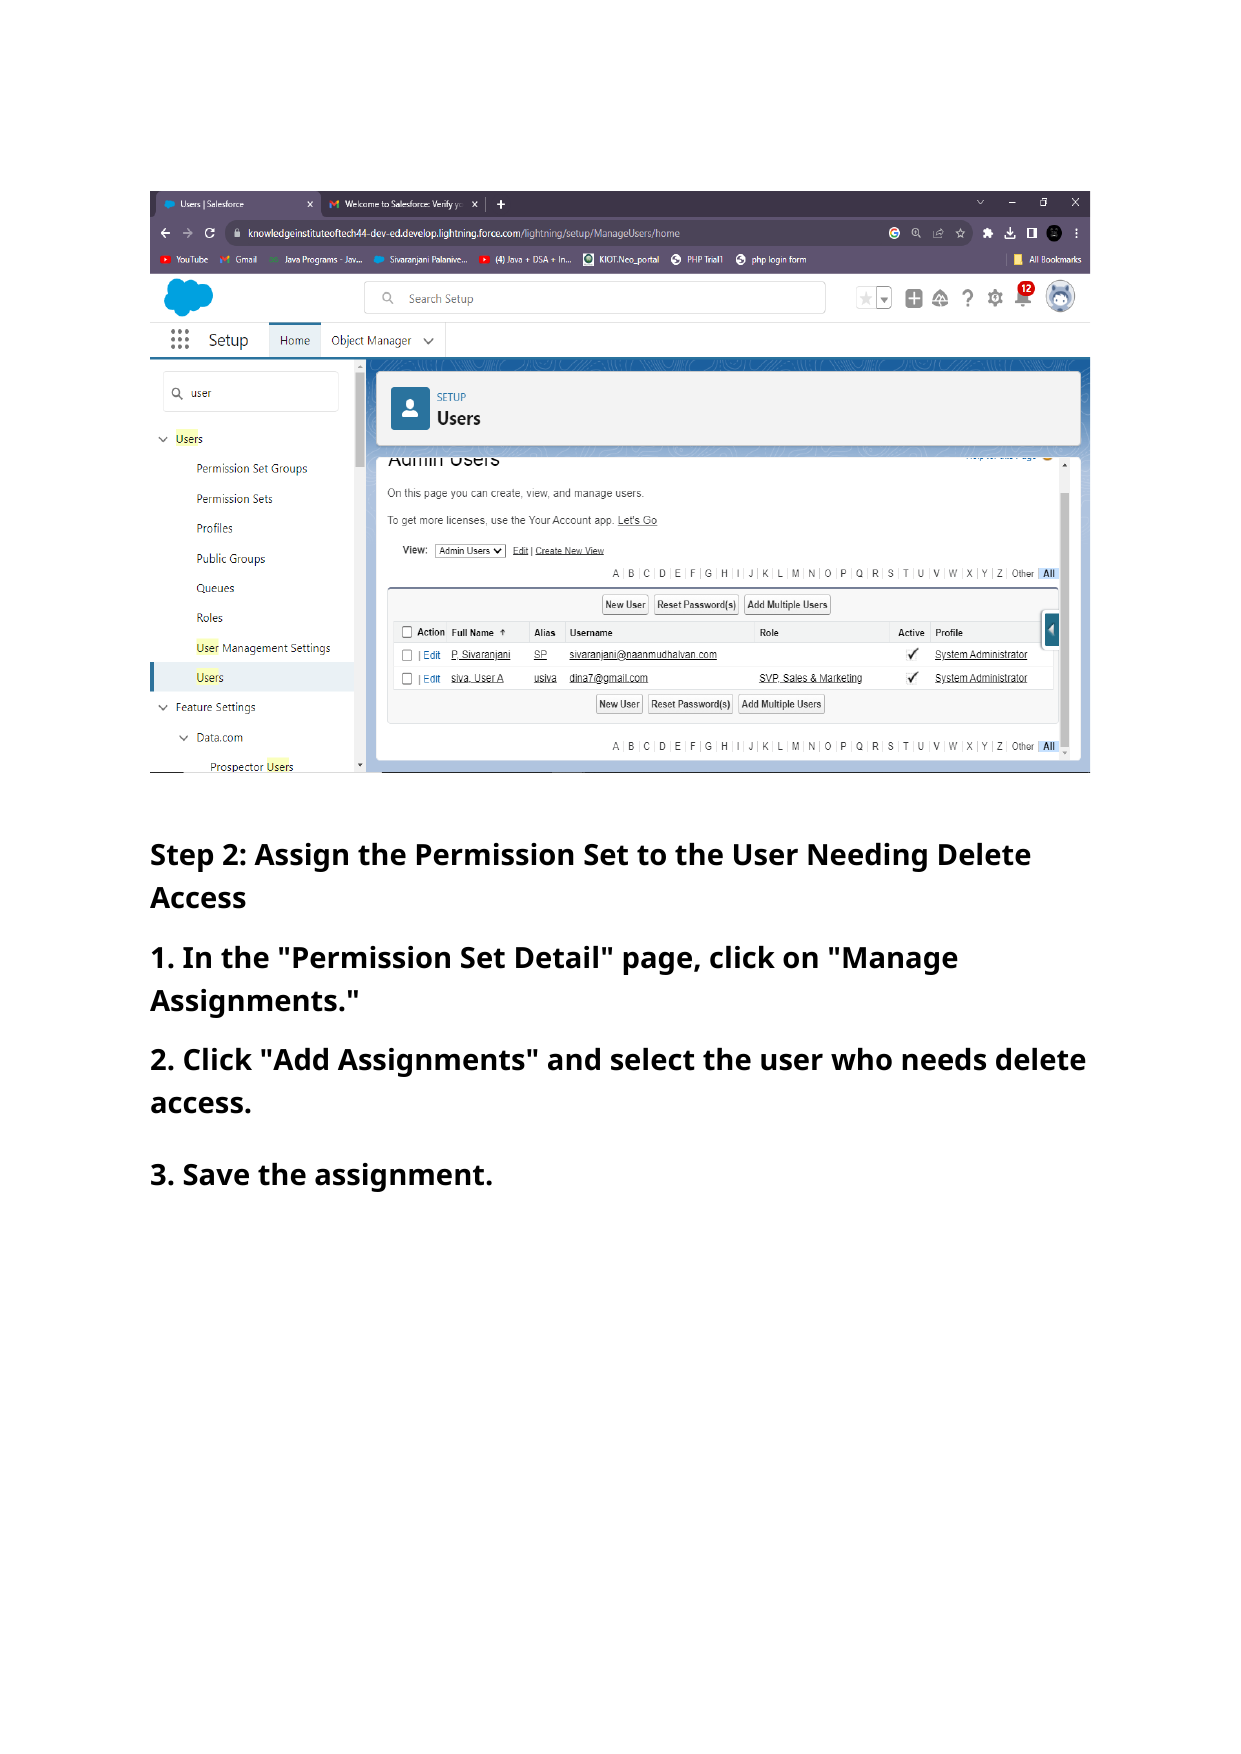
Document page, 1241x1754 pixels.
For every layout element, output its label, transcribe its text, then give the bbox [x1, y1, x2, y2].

picture [150, 191, 1091, 773]
text 2. Click "Add Assignments" and select the user who needs delete access. [150, 1039, 1090, 1122]
text Step 2: Assign the Permission Set to the User Needing Delete Access [150, 792, 1090, 917]
text 3. Save the assignment. 4.Create a screen flow for a basic survey to fill in the details for any form. Step 1: Create a custom object 1.Click Setup. 2.In the Object Manager, click Create | Custom Object. 3.Now create a custom object Survey Result and fields as shown in the screenshot below: 4. Click Save. [150, 1154, 1090, 1233]
text 1. In the "Permission Set Detail" page, click on "Manage Assignments." [150, 937, 1090, 1019]
